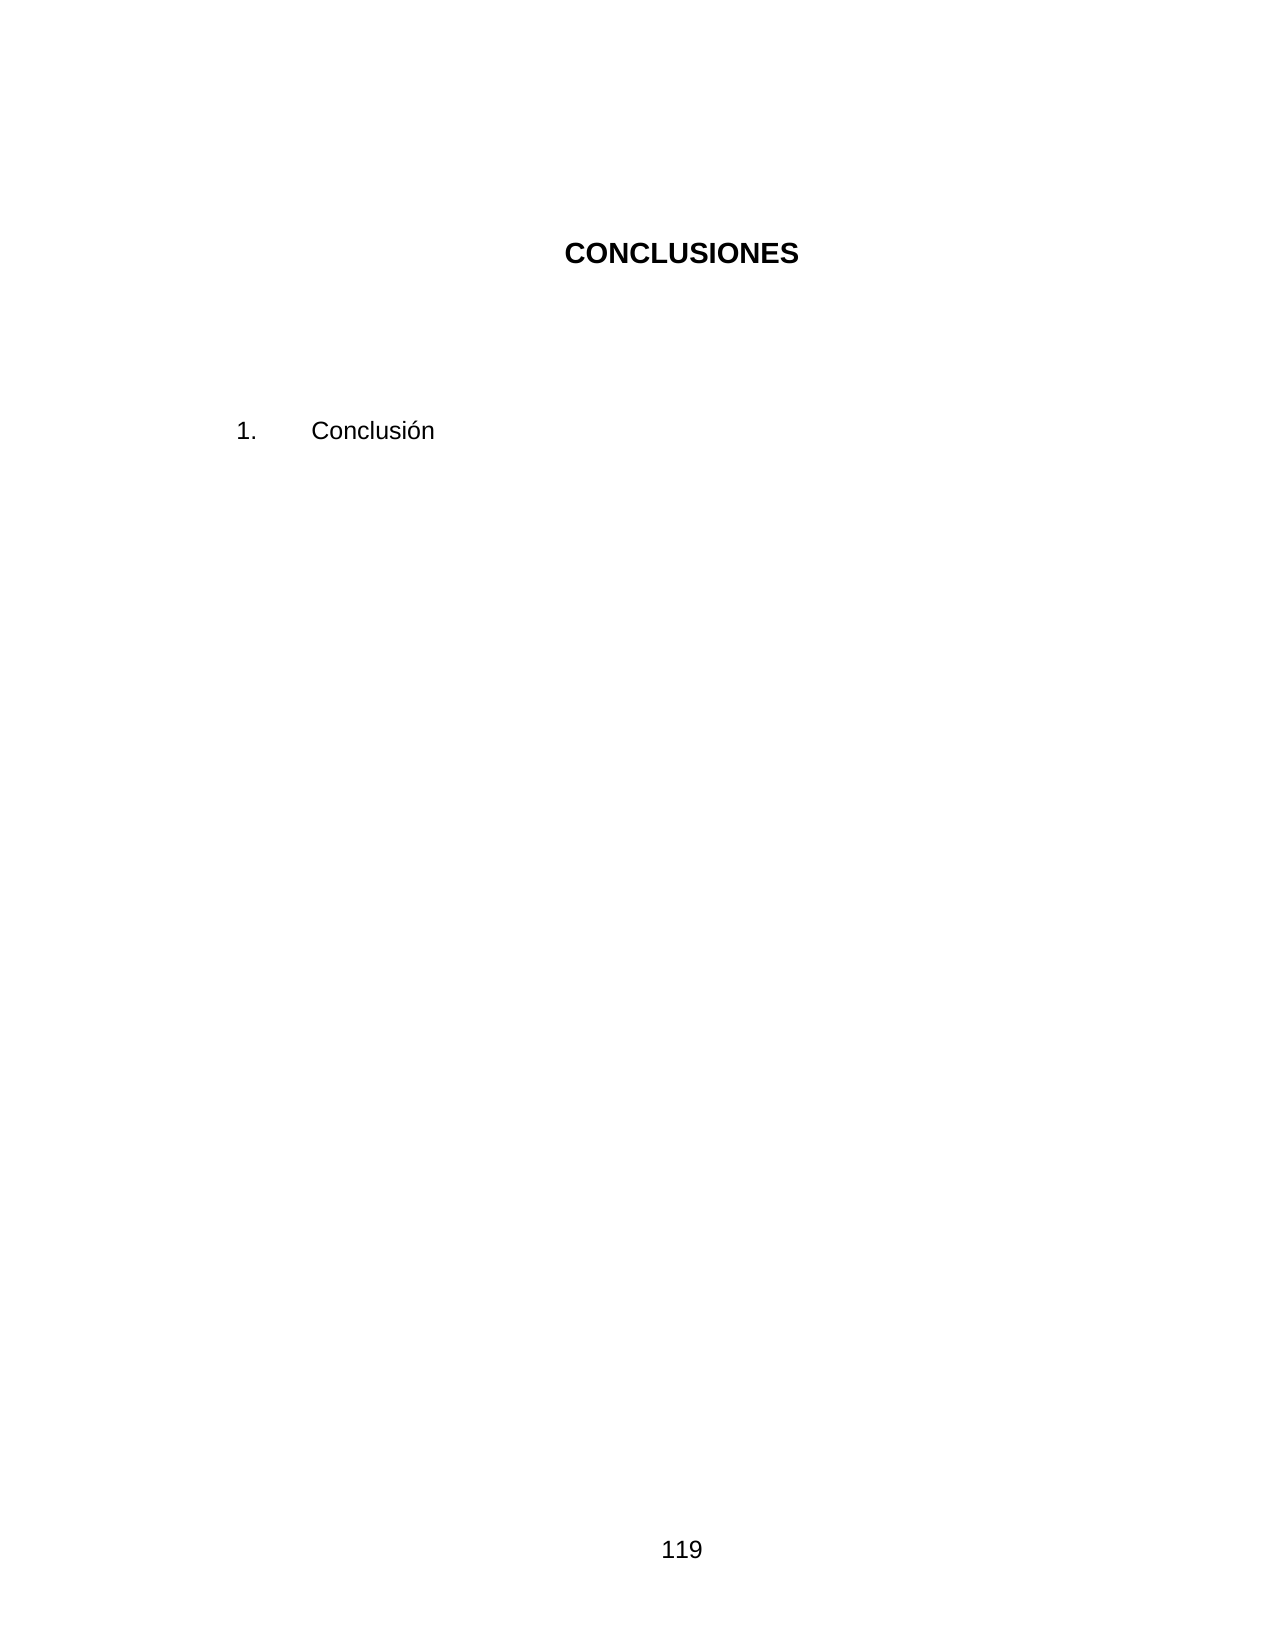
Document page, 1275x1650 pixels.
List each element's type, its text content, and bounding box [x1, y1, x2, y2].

text Conclusión [236, 416, 1127, 445]
text conclusiones [236, 236, 1127, 270]
